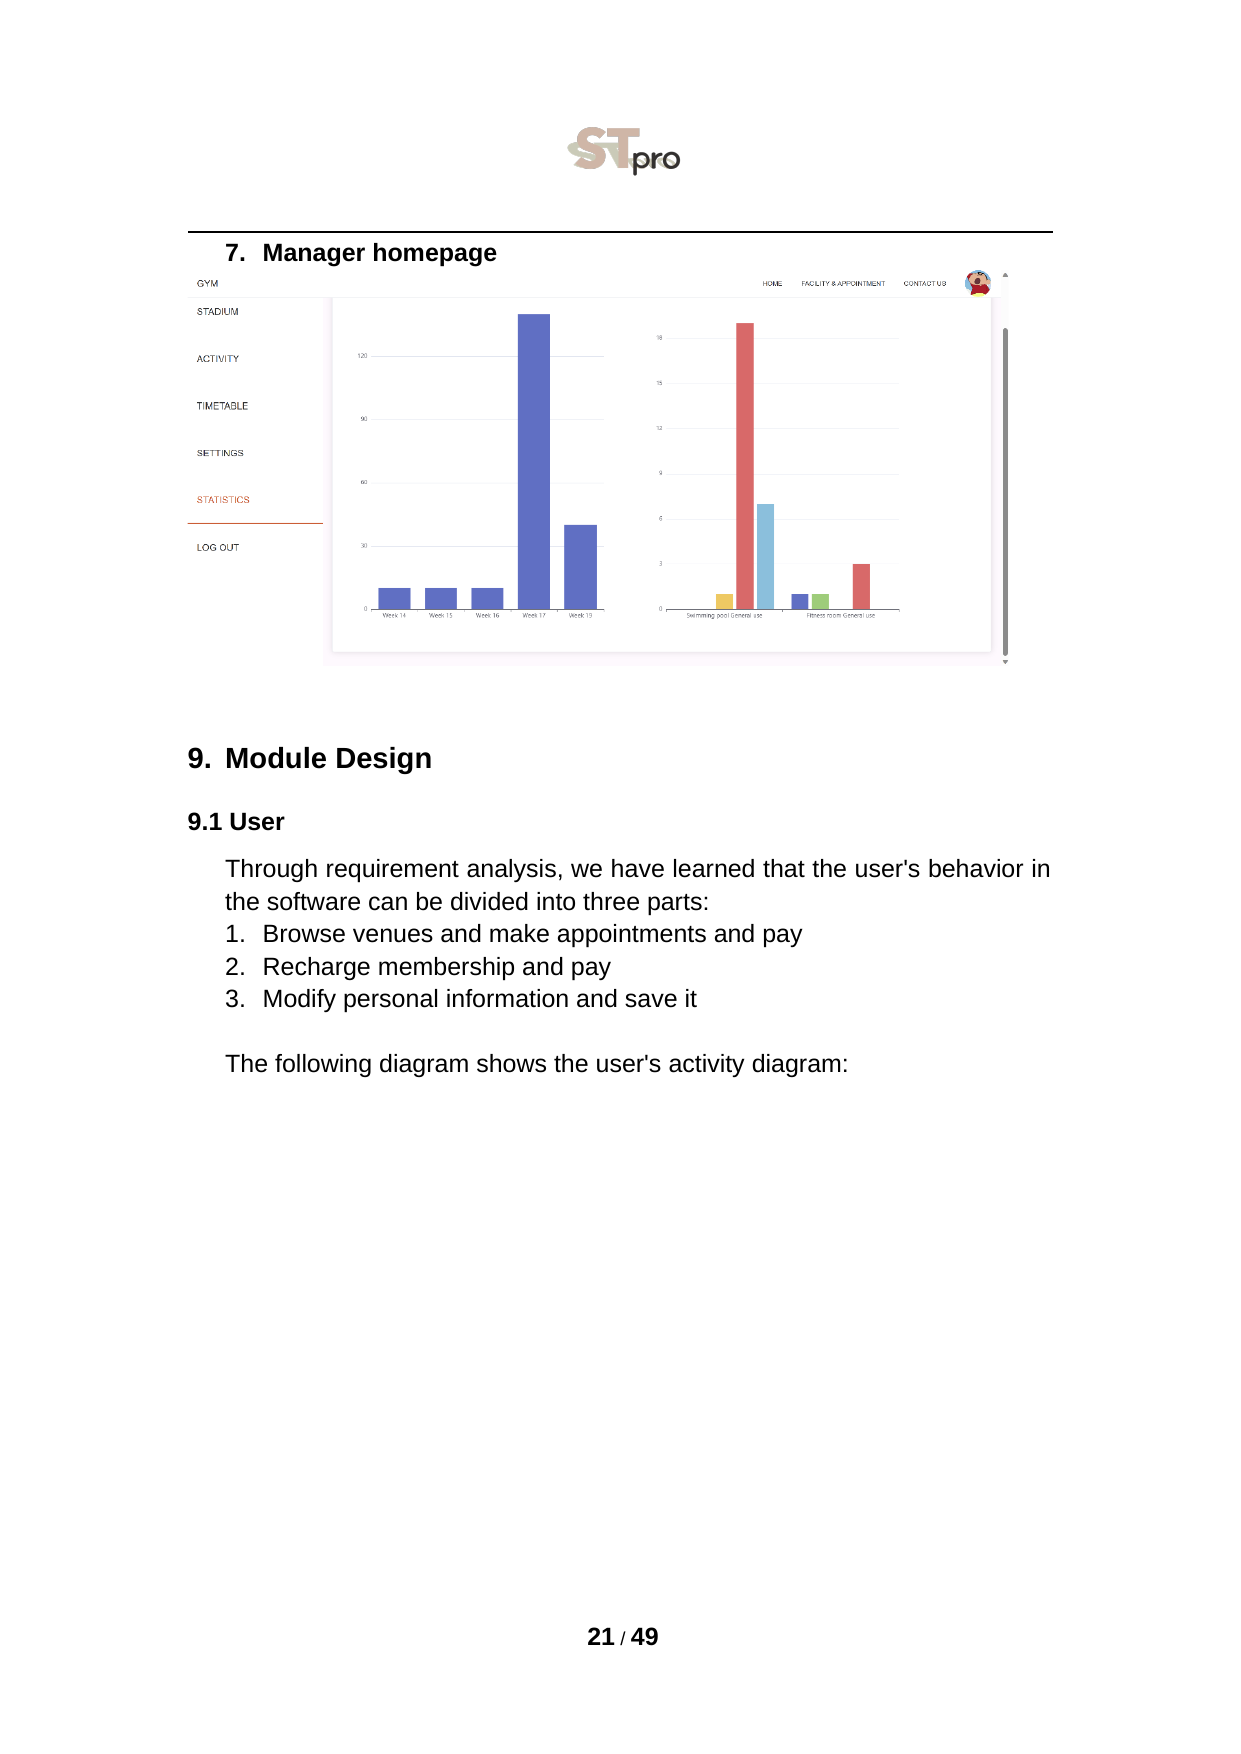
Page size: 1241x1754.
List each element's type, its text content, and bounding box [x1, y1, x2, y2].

text Manager homepage [225, 236, 1053, 268]
picture [549, 88, 691, 230]
picture [187, 270, 1009, 666]
list Recharge membership and pay [225, 950, 1053, 982]
list Modify personal information and save it [225, 982, 1053, 1015]
text Module Design [187, 726, 1053, 791]
list Through requirement analysis, we have learned that the user's behavior in the software can be divided into three parts: [225, 852, 1053, 917]
subtitle 9.1 User [187, 805, 1053, 838]
list Browse venues and make appointments and pay [225, 917, 1053, 950]
text The following diagram shows the user's activity diagram: [225, 1047, 1053, 1080]
